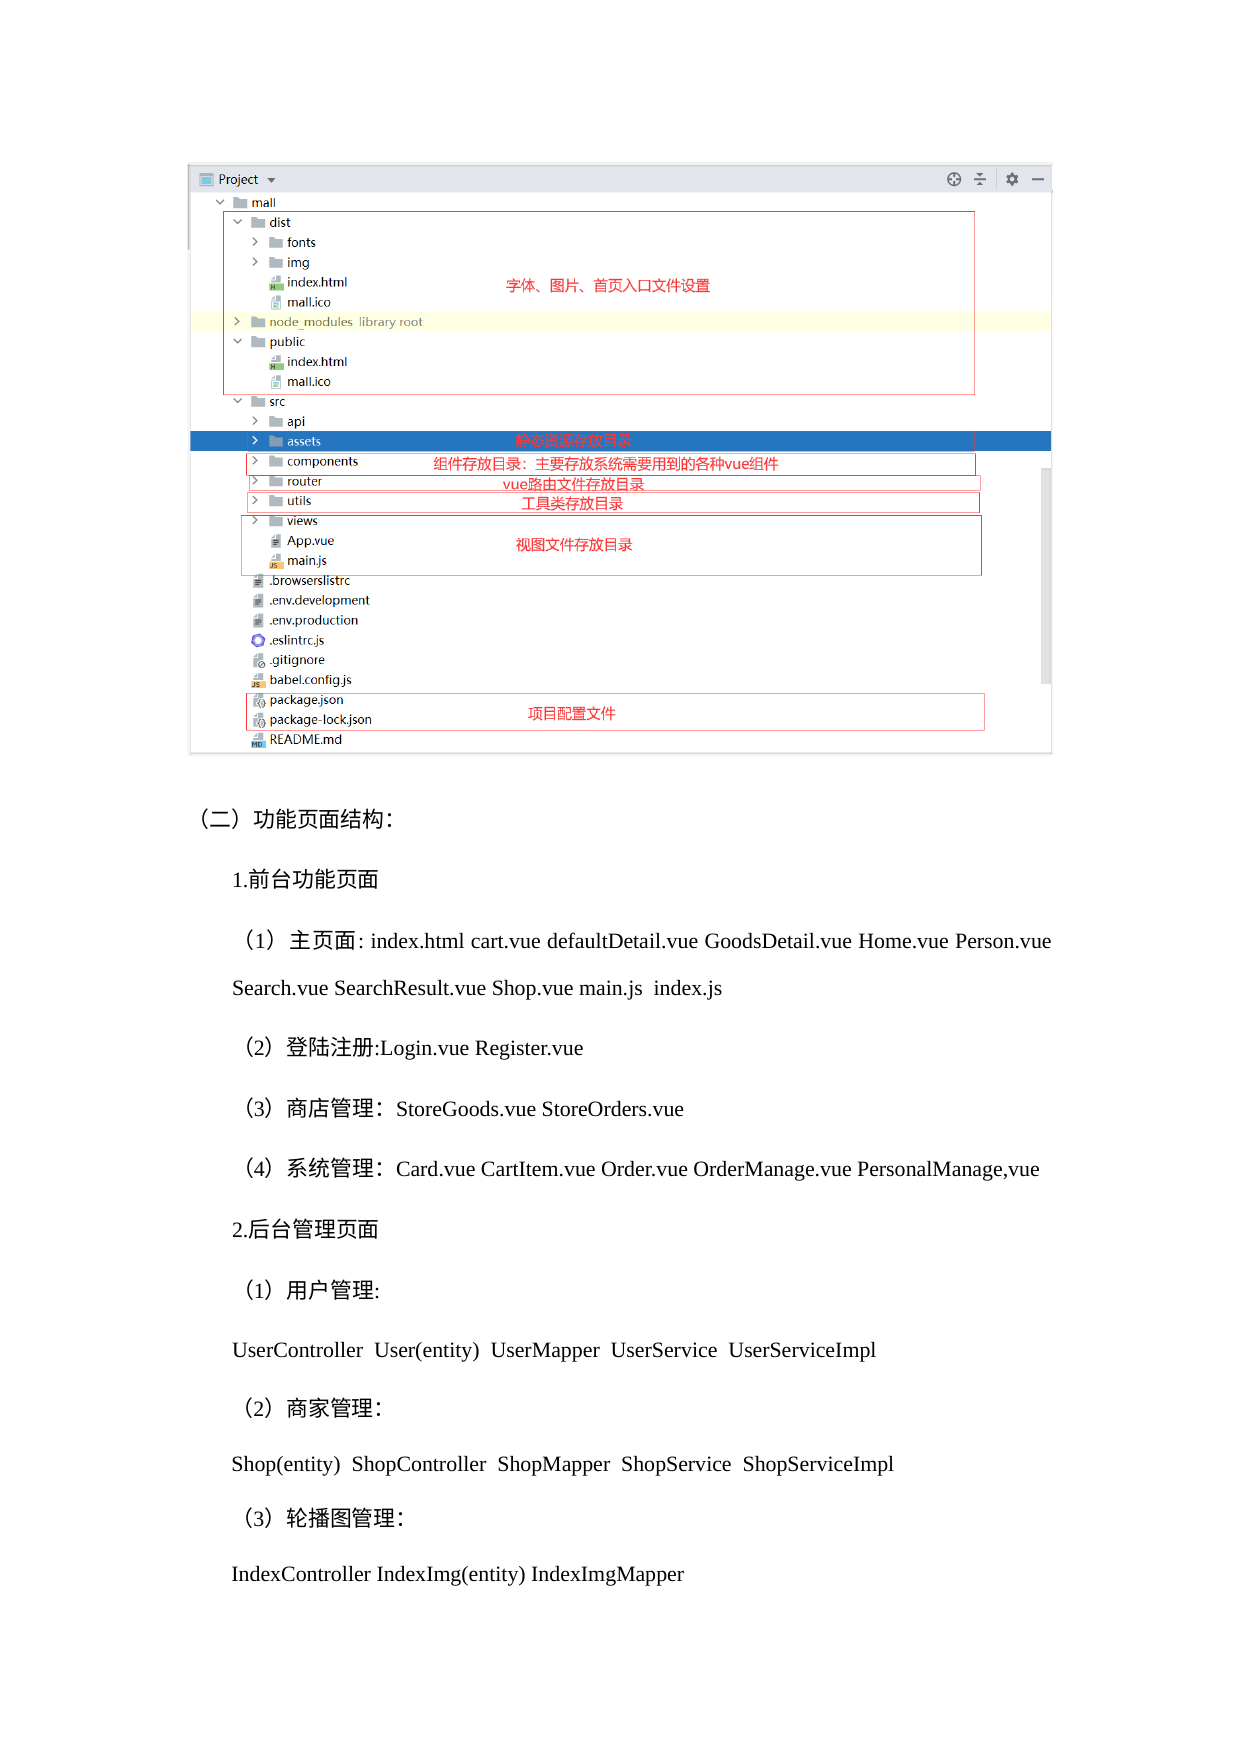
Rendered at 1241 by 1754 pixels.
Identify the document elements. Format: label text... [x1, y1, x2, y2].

text （3）轮播图管理： [209, 1501, 1053, 1533]
text （2）登陆注册:Login.vue Register.vue [232, 1029, 1053, 1062]
text UserController User(entity) UserMapper UserService UserServiceImpl [232, 1333, 1053, 1366]
text （2）商家管理： [209, 1391, 1053, 1423]
text （4）系统管理：Card.vue CartItem.vue Order.vue OrderManage.vue PersonalManage,vue [232, 1151, 1053, 1183]
text （1）用户管理: [232, 1273, 1053, 1305]
text （3）商店管理：StoreGoods.vue StoreOrders.vue [232, 1090, 1053, 1123]
text （二）功能页面结构： [187, 801, 1053, 834]
text 2.后台管理页面 [232, 1212, 1053, 1244]
text 1.前台功能页面 [232, 862, 1053, 894]
text （1）主页面: index.html cart.vue defaultDetail.vue GoodsDetail.vue Home.vue Person.vue Search.vue SearchResult.vue Shop.vue main.js index.js [232, 923, 1053, 1004]
picture [187, 162, 1053, 756]
text Shop(entity) ShopController ShopMapper ShopService ShopServiceImpl [209, 1447, 1053, 1479]
text IndexController IndexImg(entity) IndexImgMapper [209, 1557, 1053, 1589]
